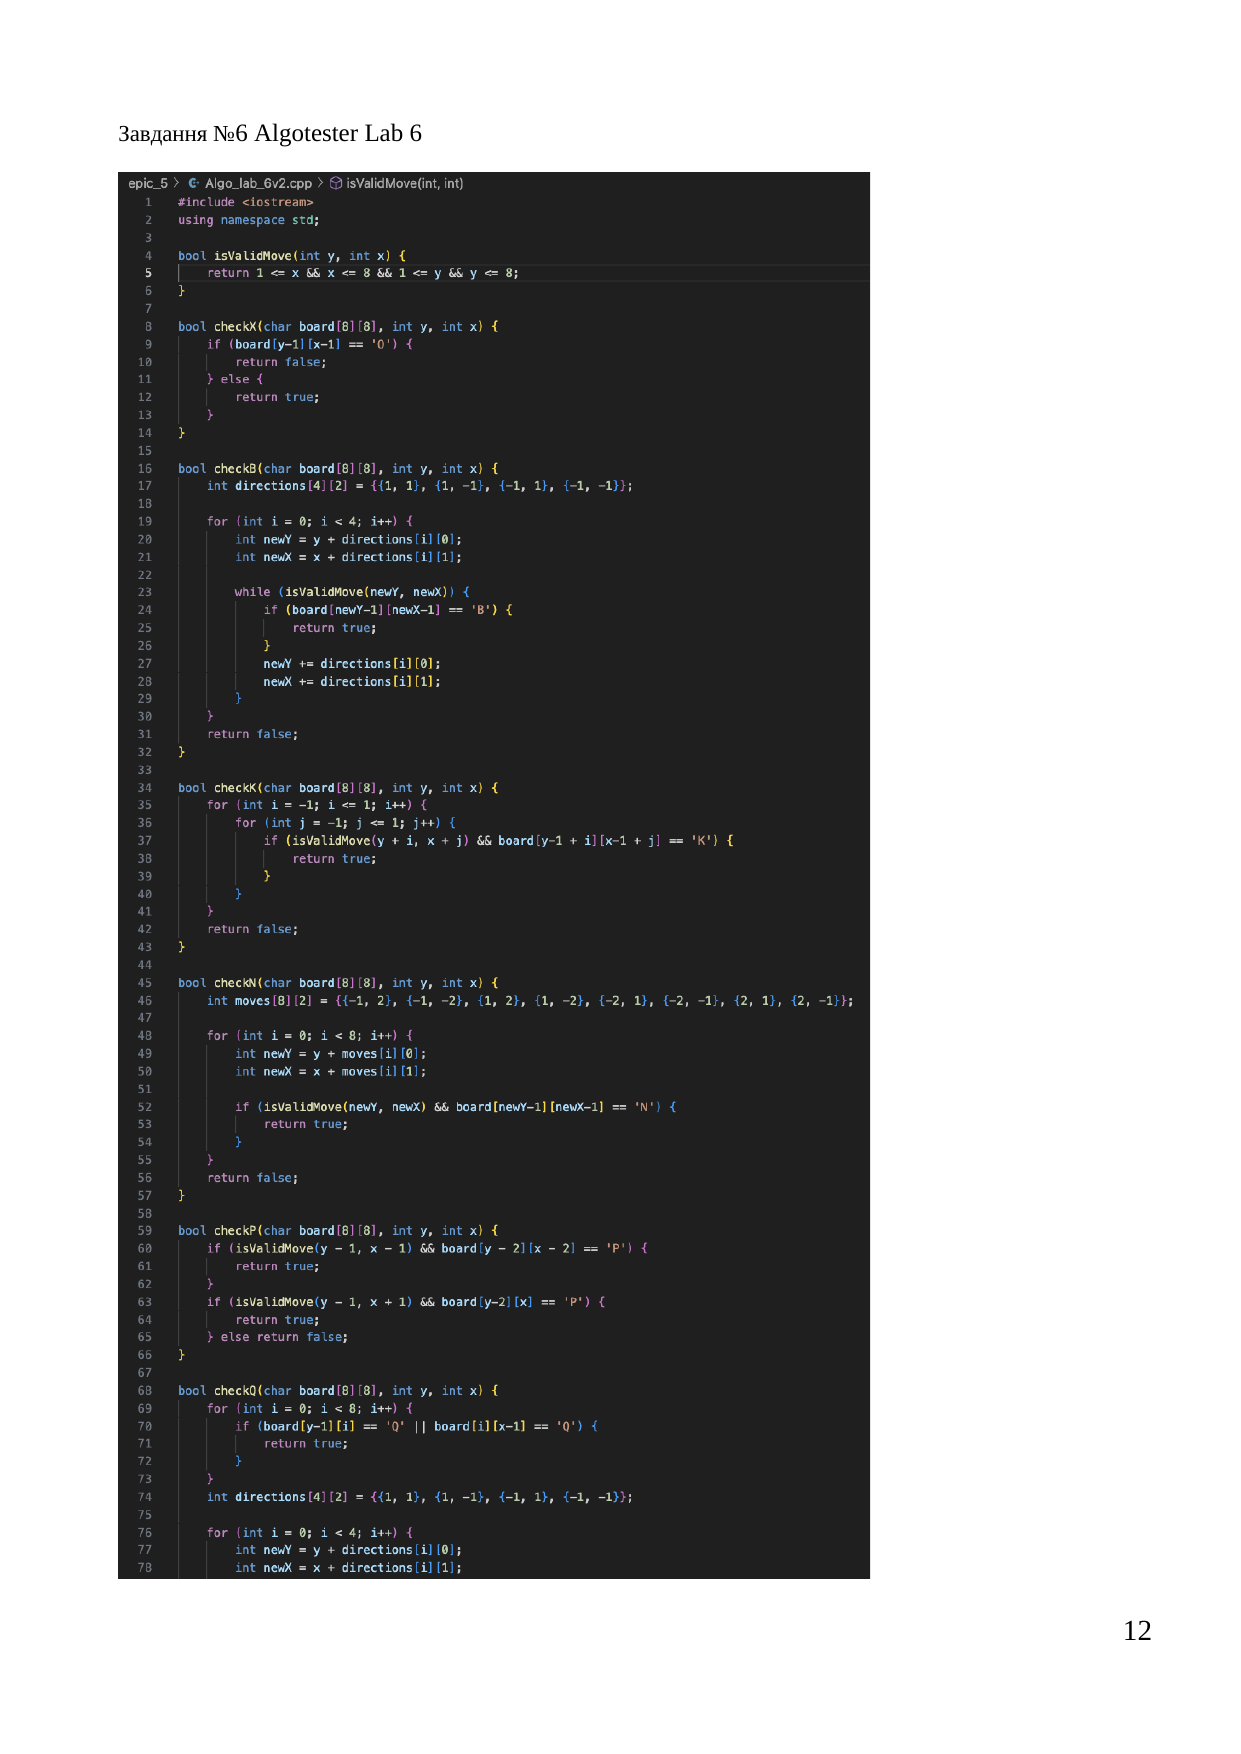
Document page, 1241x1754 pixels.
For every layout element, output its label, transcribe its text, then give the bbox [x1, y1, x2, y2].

text Завдання №6 Algotester Lab 6 [118, 118, 1152, 147]
picture [118, 172, 870, 1579]
